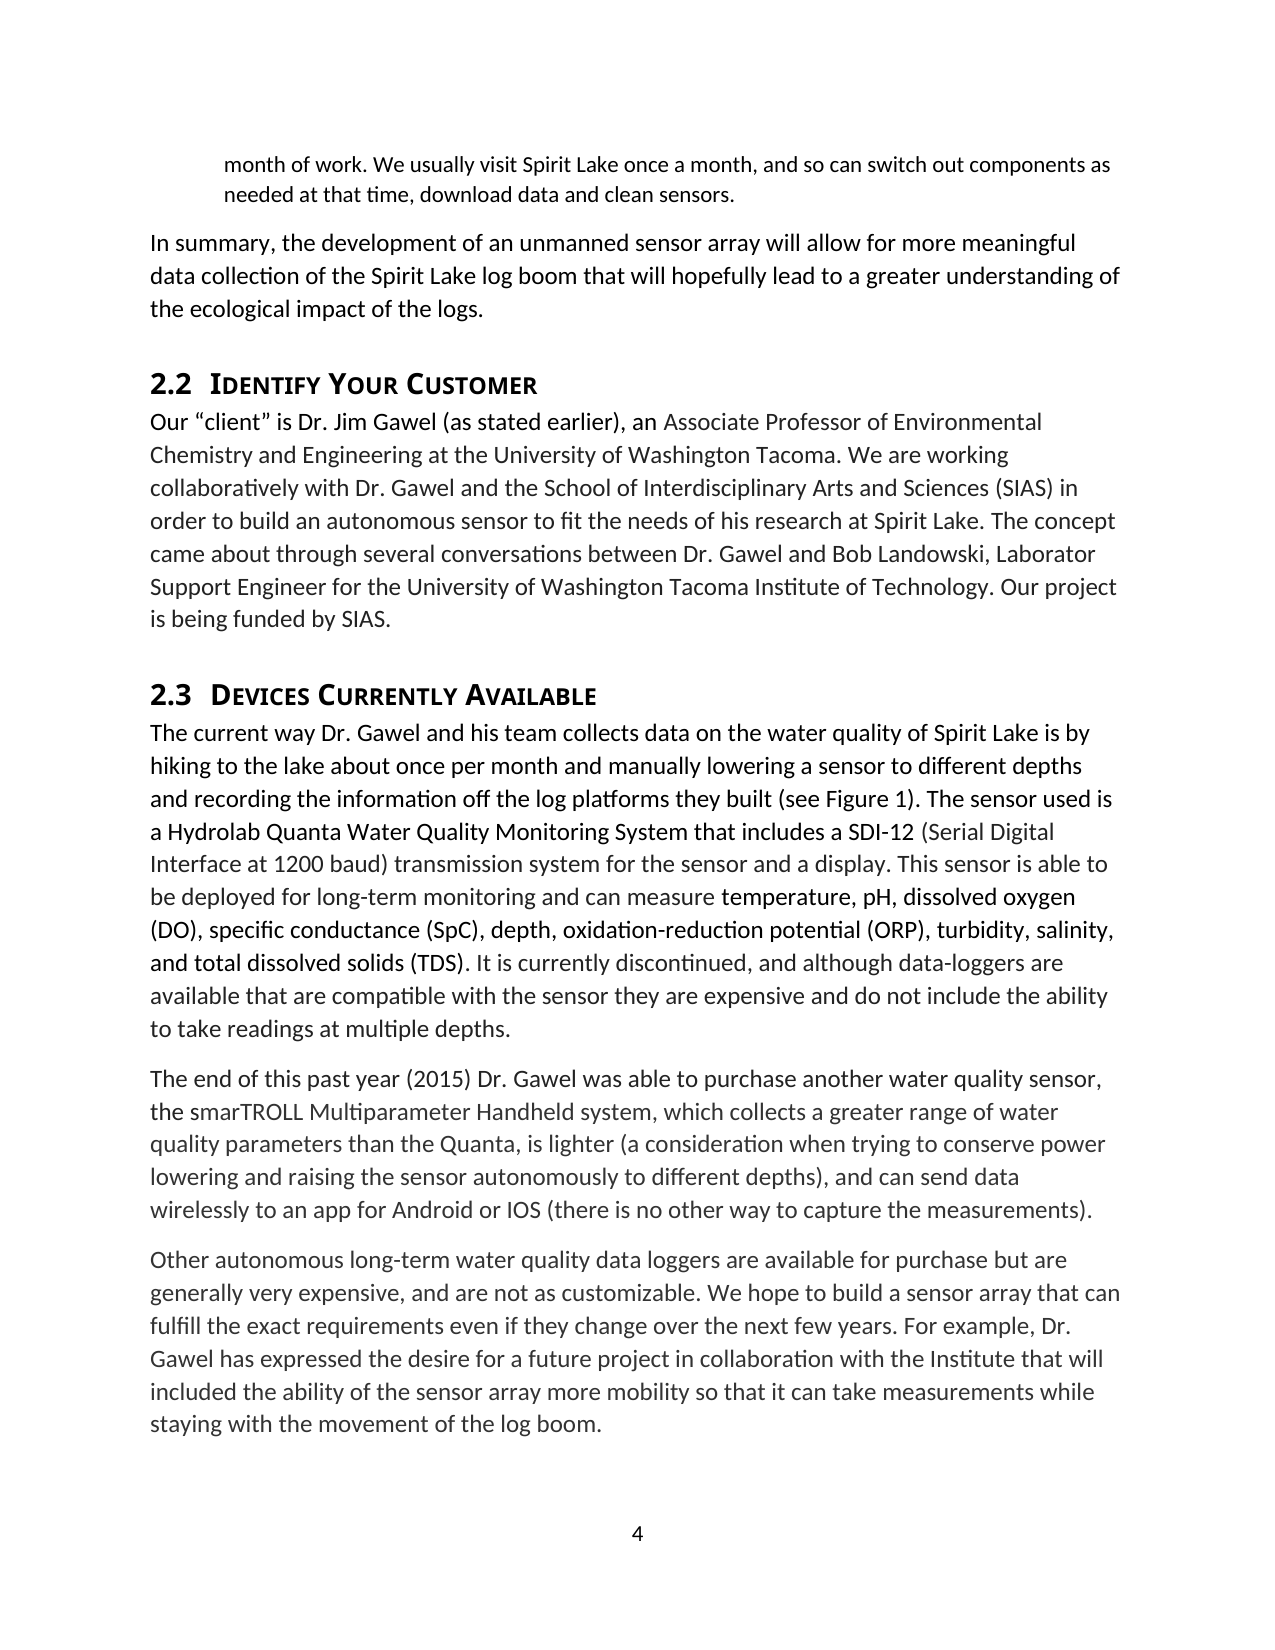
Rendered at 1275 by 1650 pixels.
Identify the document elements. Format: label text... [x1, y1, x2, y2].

text The current way Dr. Gawel and his team collects data on the water quality of Spirit Lake is by hiking to the lake about once per month and manually lowering a sensor to different depths and recording the information off the log platforms they built (see Figure 1). The sensor used is a Hydrolab Quanta Water Quality Monitoring System that includes a SDI-12 (Serial Digital Interface at 1200 baud) transmission system for the sensor and a display. This sensor is able to be deployed for long-term monitoring and can measure temperature, pH, dissolved oxygen (DO), specific conductance (SpC), depth, oxidation-reduction potential (ORP), turbidity, salinity, and total dissolved solids (TDS). It is currently discontinued, and although data-loggers are available that are compatible with the sensor they are expensive and do not include the ability to take readings at multiple depths. [150, 717, 1125, 1044]
subtitle Devices Currently Available [150, 674, 1125, 714]
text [224, 150, 1125, 208]
text In summary, the development of an unmanned sensor array will allow for more meaningful data collection of the Spirit Lake log boom that will hopefully lead to a greater understanding of the ecological impact of the logs. [150, 227, 1125, 323]
subtitle Identify Your Customer [150, 363, 1125, 403]
text The end of this past year (2015) Dr. Gawel was able to purchase another water quality sensor, the smarTROLL Multiparameter Handheld system, which collects a greater range of water quality parameters than the Quanta, is lighter (a consideration when trying to conserve power lowering and raising the sensor autonomously to different depths), and can send data wirelessly to an app for Android or IOS (there is no other way to capture the measurements). [150, 1063, 1125, 1225]
text Other autonomous long-term water quality data loggers are available for purchase but are generally very expensive, and are not as customizable. We hope to build a sensor array that can fulfill the exact requirements even if they change over the next few years. For example, Dr. Gawel has expressed the desire for a future project in collaboration with the Institute that will included the ability of the sensor array more mobility so that it can take measurements while staying with the movement of the log boom. [150, 1244, 1125, 1439]
text Our “client” is Dr. Jim Gawel (as stated earlier), an Associate Professor of Environmental Chemistry and Engineering at the University of Washington Tacoma. We are working collaboratively with Dr. Gawel and the School of Interdisciplinary Arts and Sciences (SIAS) in order to build an autonomous sensor to fit the needs of his research at Spirit Lake. The concept came about through several conversations between Dr. Gawel and Bob Landowski, Laborator Support Engineer for the University of Washington Tacoma Institute of Technology. Our project is being funded by SIAS. [150, 406, 1125, 634]
